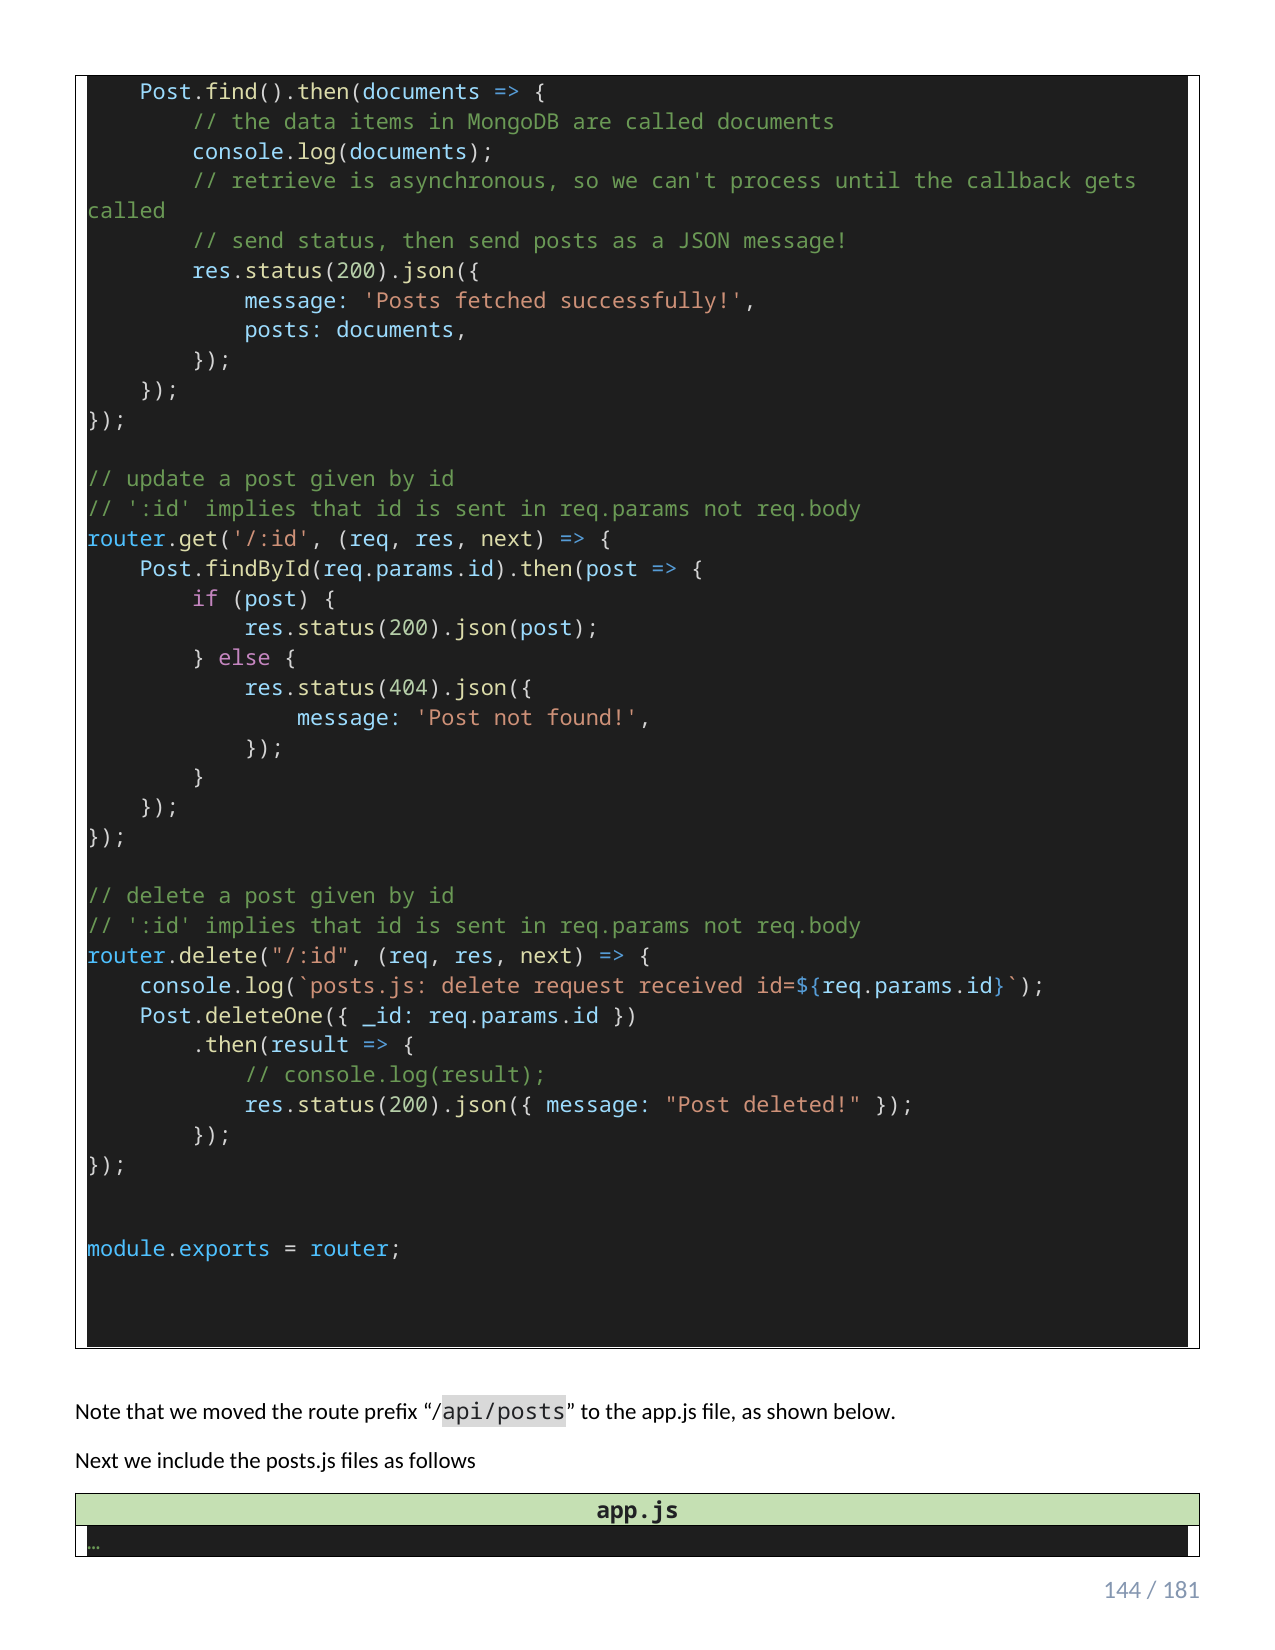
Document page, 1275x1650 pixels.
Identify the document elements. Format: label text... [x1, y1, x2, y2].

text Next we include the posts.js files as follows [75, 1446, 1200, 1474]
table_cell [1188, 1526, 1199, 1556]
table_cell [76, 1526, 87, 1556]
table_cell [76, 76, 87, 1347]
text Note that we moved the route prefix “/api/posts” to the app.js file, as shown below. [566, 1395, 1200, 1427]
table_header app.js [76, 1494, 1199, 1525]
text Note that we moved the route prefix “/api/posts” to the app.js file, as shown below. [75, 1395, 442, 1427]
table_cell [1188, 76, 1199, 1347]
